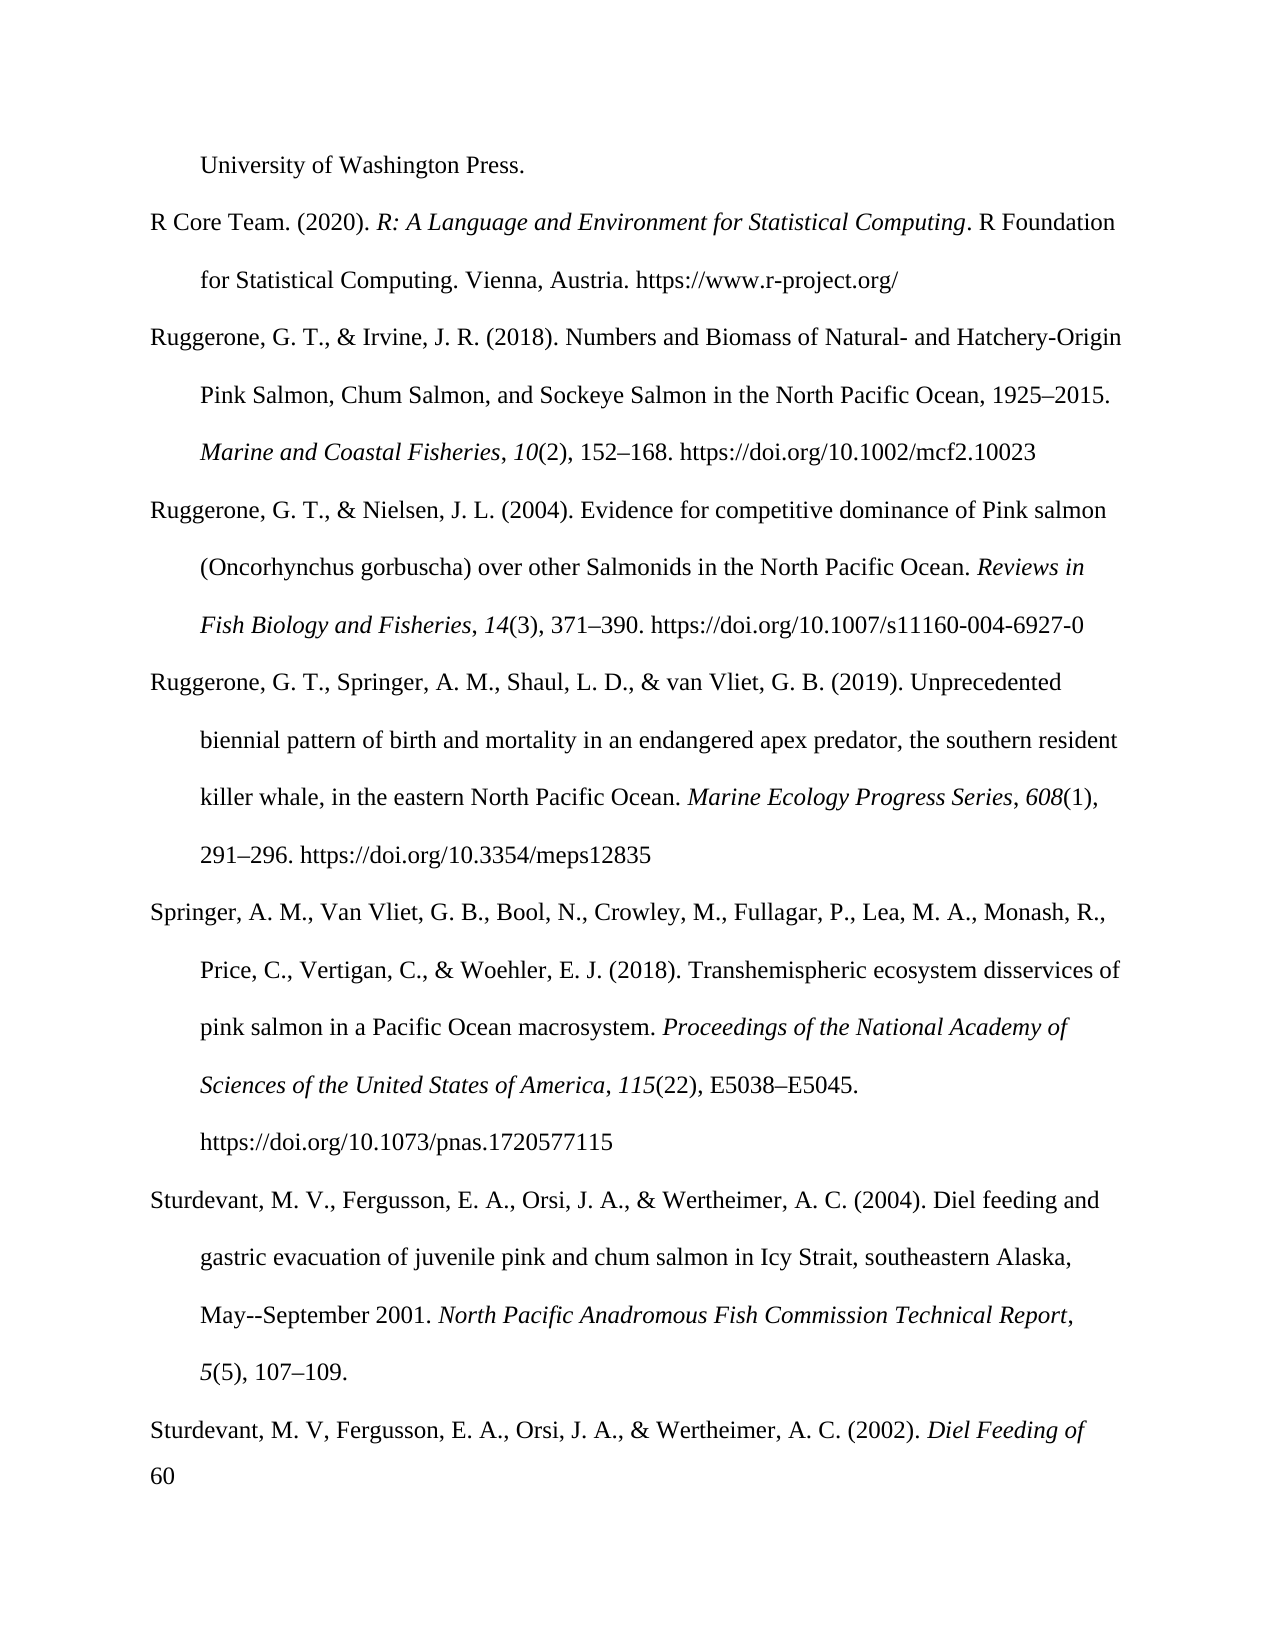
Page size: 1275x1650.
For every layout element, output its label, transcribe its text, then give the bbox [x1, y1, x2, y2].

text Ruggerone, G. T., & Irvine, J. R. (2018). Numbers and Biomass of Natural- and Hatchery-Origin Pink Salmon, Chum Salmon, and Sockeye Salmon in the North Pacific Ocean, 1925–2015. Marine and Coastal Fisheries, 10(2), 152–168. https://doi.org/10.1002/mcf2.10023 [150, 322, 1125, 466]
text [150, 150, 1125, 179]
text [150, 1415, 1125, 1444]
text Springer, A. M., Van Vliet, G. B., Bool, N., Crowley, M., Fullagar, P., Lea, M. A., Monash, R., Price, C., Vertigan, C., & Woehler, E. J. (2018). Transhemispheric ecosystem disservices of pink salmon in a Pacific Ocean macrosystem. Proceedings of the National Academy of Sciences of the United States of America, 115(22), E5038–E5045. https://doi.org/10.1073/pnas.1720577115 [150, 897, 1125, 1156]
text Ruggerone, G. T., Springer, A. M., Shaul, L. D., & van Vliet, G. B. (2019). Unprecedented biennial pattern of birth and mortality in an endangered apex predator, the southern resident killer whale, in the eastern North Pacific Ocean. Marine Ecology Progress Series, 608(1), 291–296. https://doi.org/10.3354/meps12835 [150, 667, 1125, 869]
text R Core Team. (2020). R: A Language and Environment for Statistical Computing. R Foundation for Statistical Computing. Vienna, Austria. https://www.r-project.org/ [150, 207, 1125, 294]
text Sturdevant, M. V., Fergusson, E. A., Orsi, J. A., & Wertheimer, A. C. (2004). Diel feeding and gastric evacuation of juvenile pink and chum salmon in Icy Strait, southeastern Alaska, May--September 2001. North Pacific Anadromous Fish Commission Technical Report, 5(5), 107–109. [150, 1185, 1125, 1386]
text Ruggerone, G. T., & Nielsen, J. L. (2004). Evidence for competitive dominance of Pink salmon (Oncorhynchus gorbuscha) over other Salmonids in the North Pacific Ocean. Reviews in Fish Biology and Fisheries, 14(3), 371–390. https://doi.org/10.1007/s11160-004-6927-0 [150, 495, 1125, 639]
